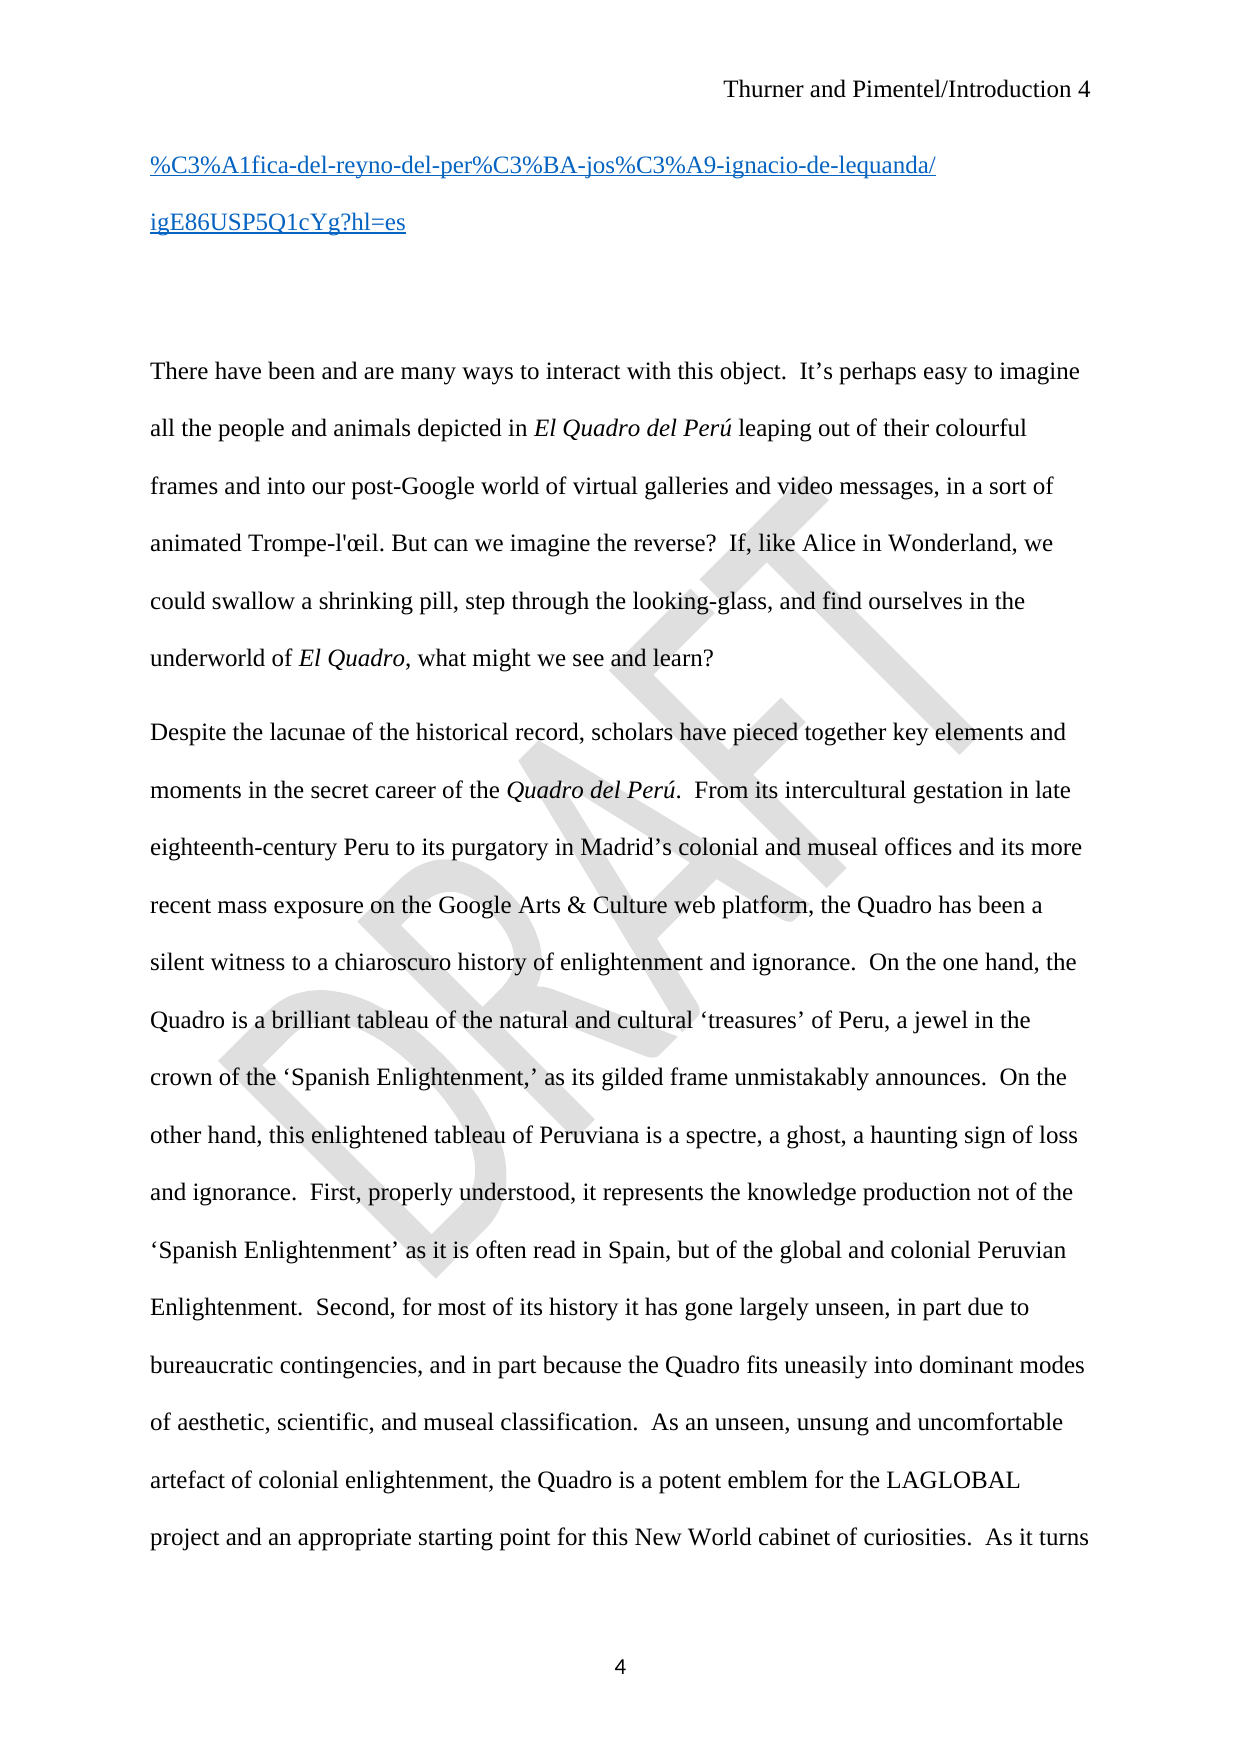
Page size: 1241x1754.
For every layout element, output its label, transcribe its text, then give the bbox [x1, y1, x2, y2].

text There have been and are many ways to interact with this object. It’s perhaps easy to imagine all the people and animals depicted in El Quadro del Perú leaping out of their colourful frames and into our post-Google world of virtual galleries and video messages, in a sort of animated Trompe-l'œil. But can we imagine the reverse? If, like Alice in Wonderland, we could swallow a shrinking pill, step through the looking-glass, and find ourselves in the underworld of El Quadro, what might we see and learn? [150, 356, 1090, 672]
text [150, 150, 1090, 236]
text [150, 717, 1090, 1551]
